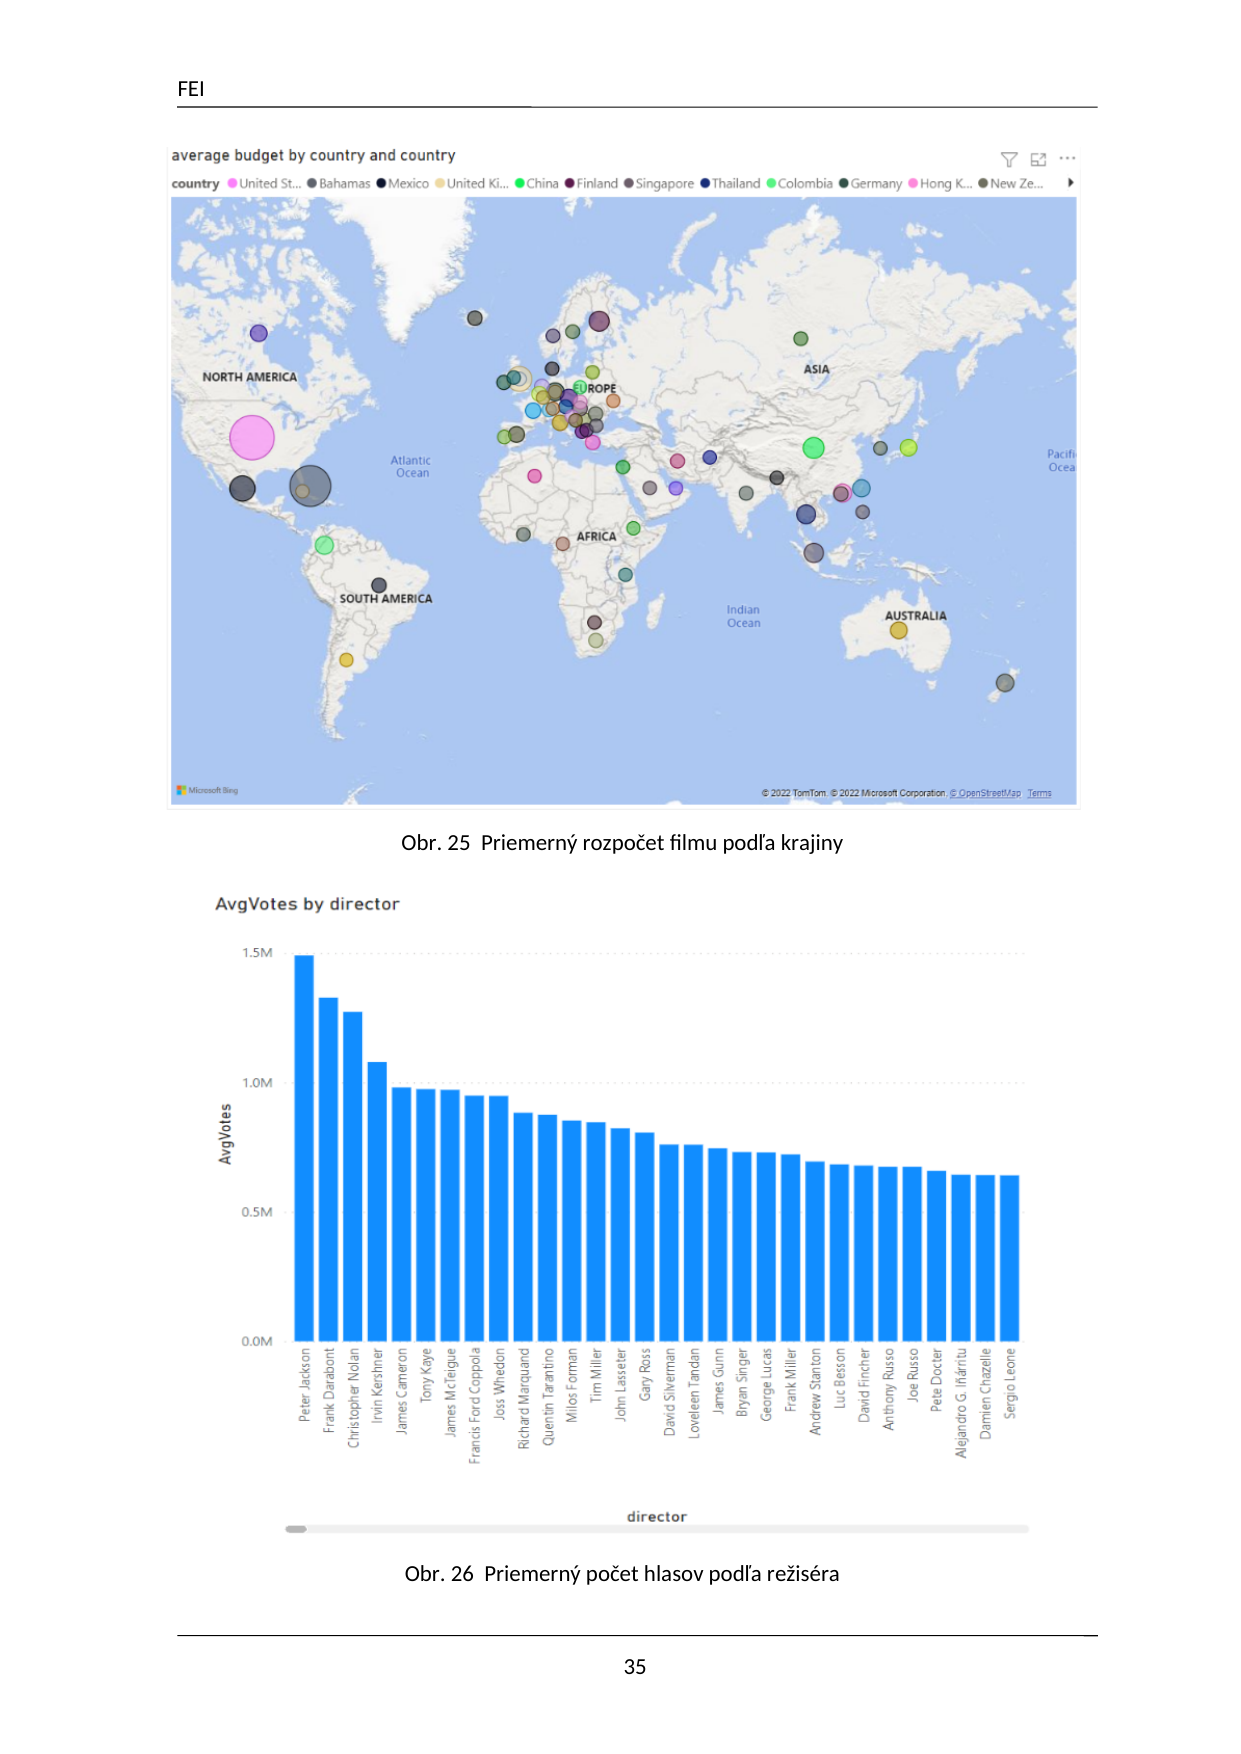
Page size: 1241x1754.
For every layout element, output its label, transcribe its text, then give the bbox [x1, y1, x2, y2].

picture [200, 886, 1046, 1546]
picture [165, 147, 1081, 814]
